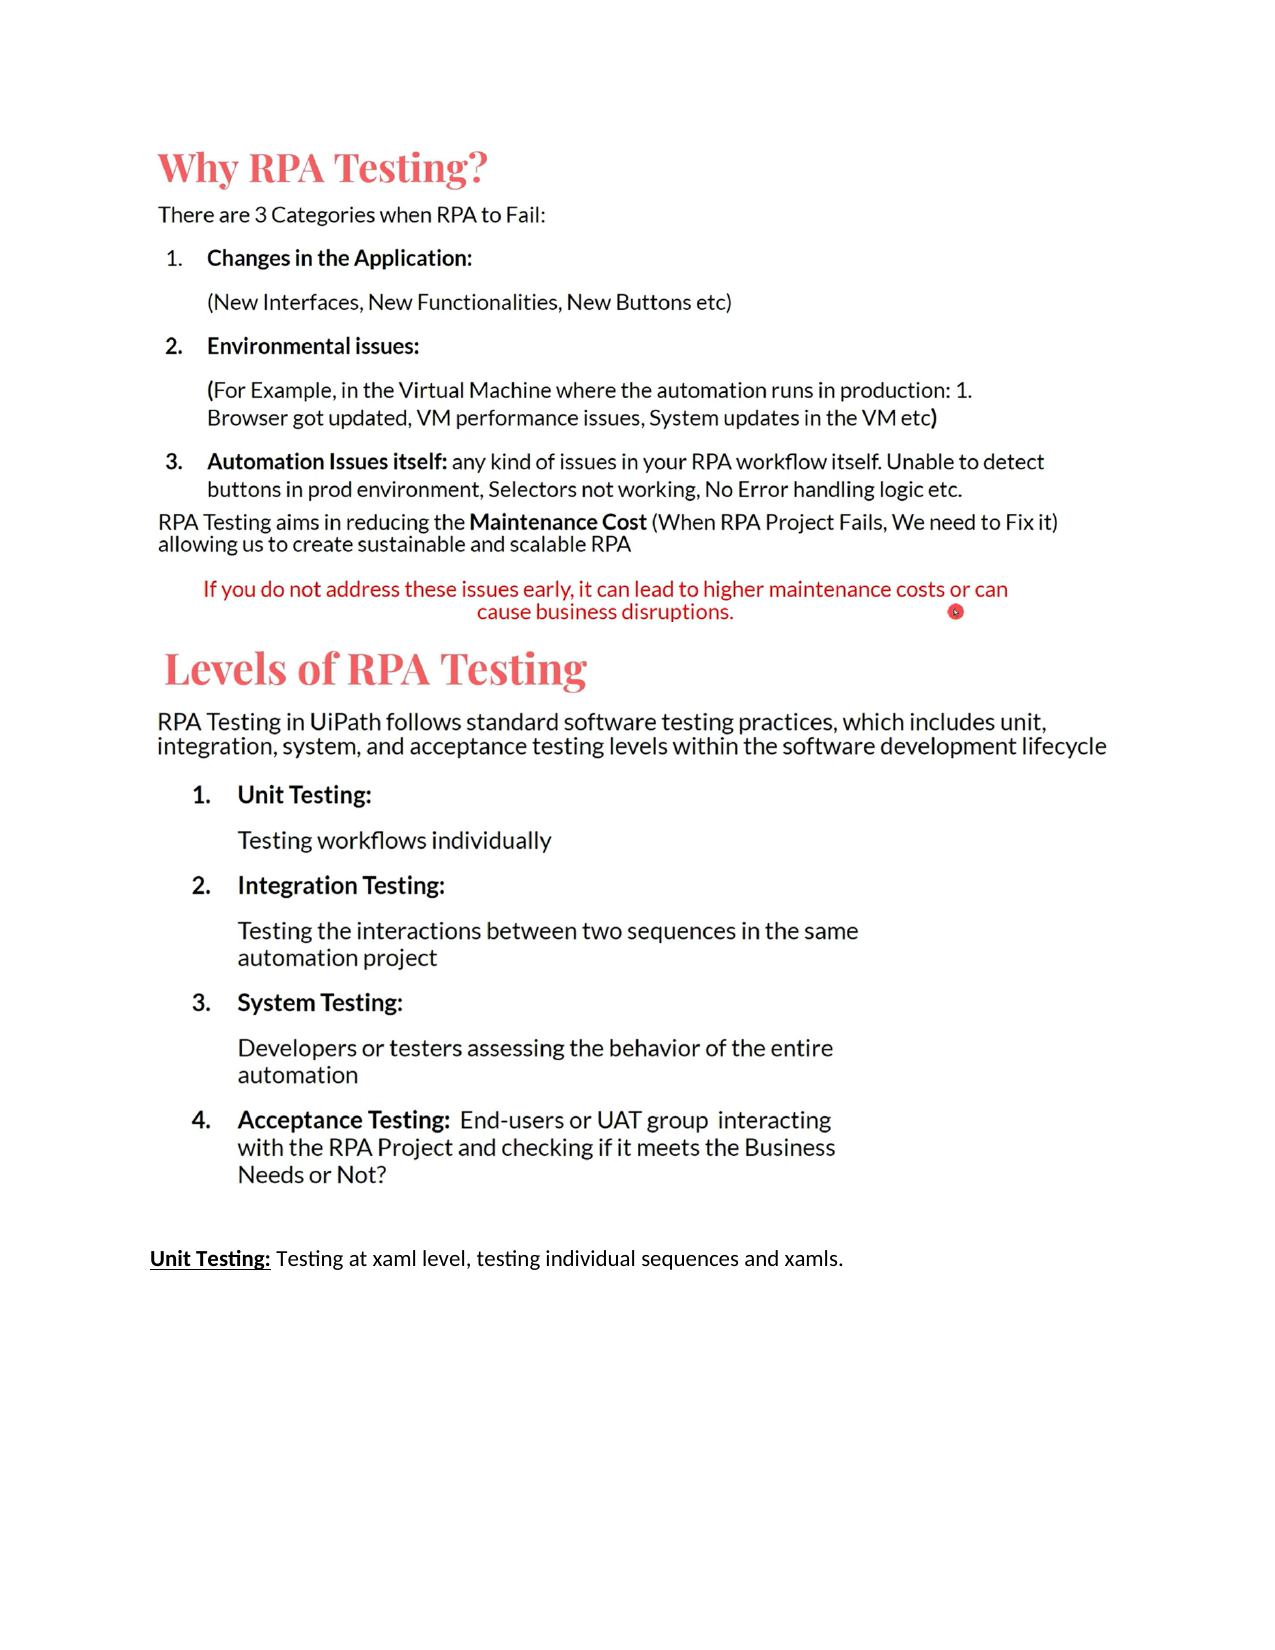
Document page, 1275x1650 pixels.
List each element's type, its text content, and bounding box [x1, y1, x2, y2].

picture [150, 150, 1059, 622]
picture [150, 650, 1109, 1189]
text Unit Testing: Testing at xaml level, testing individual sequences and xamls. [150, 1244, 1125, 1272]
